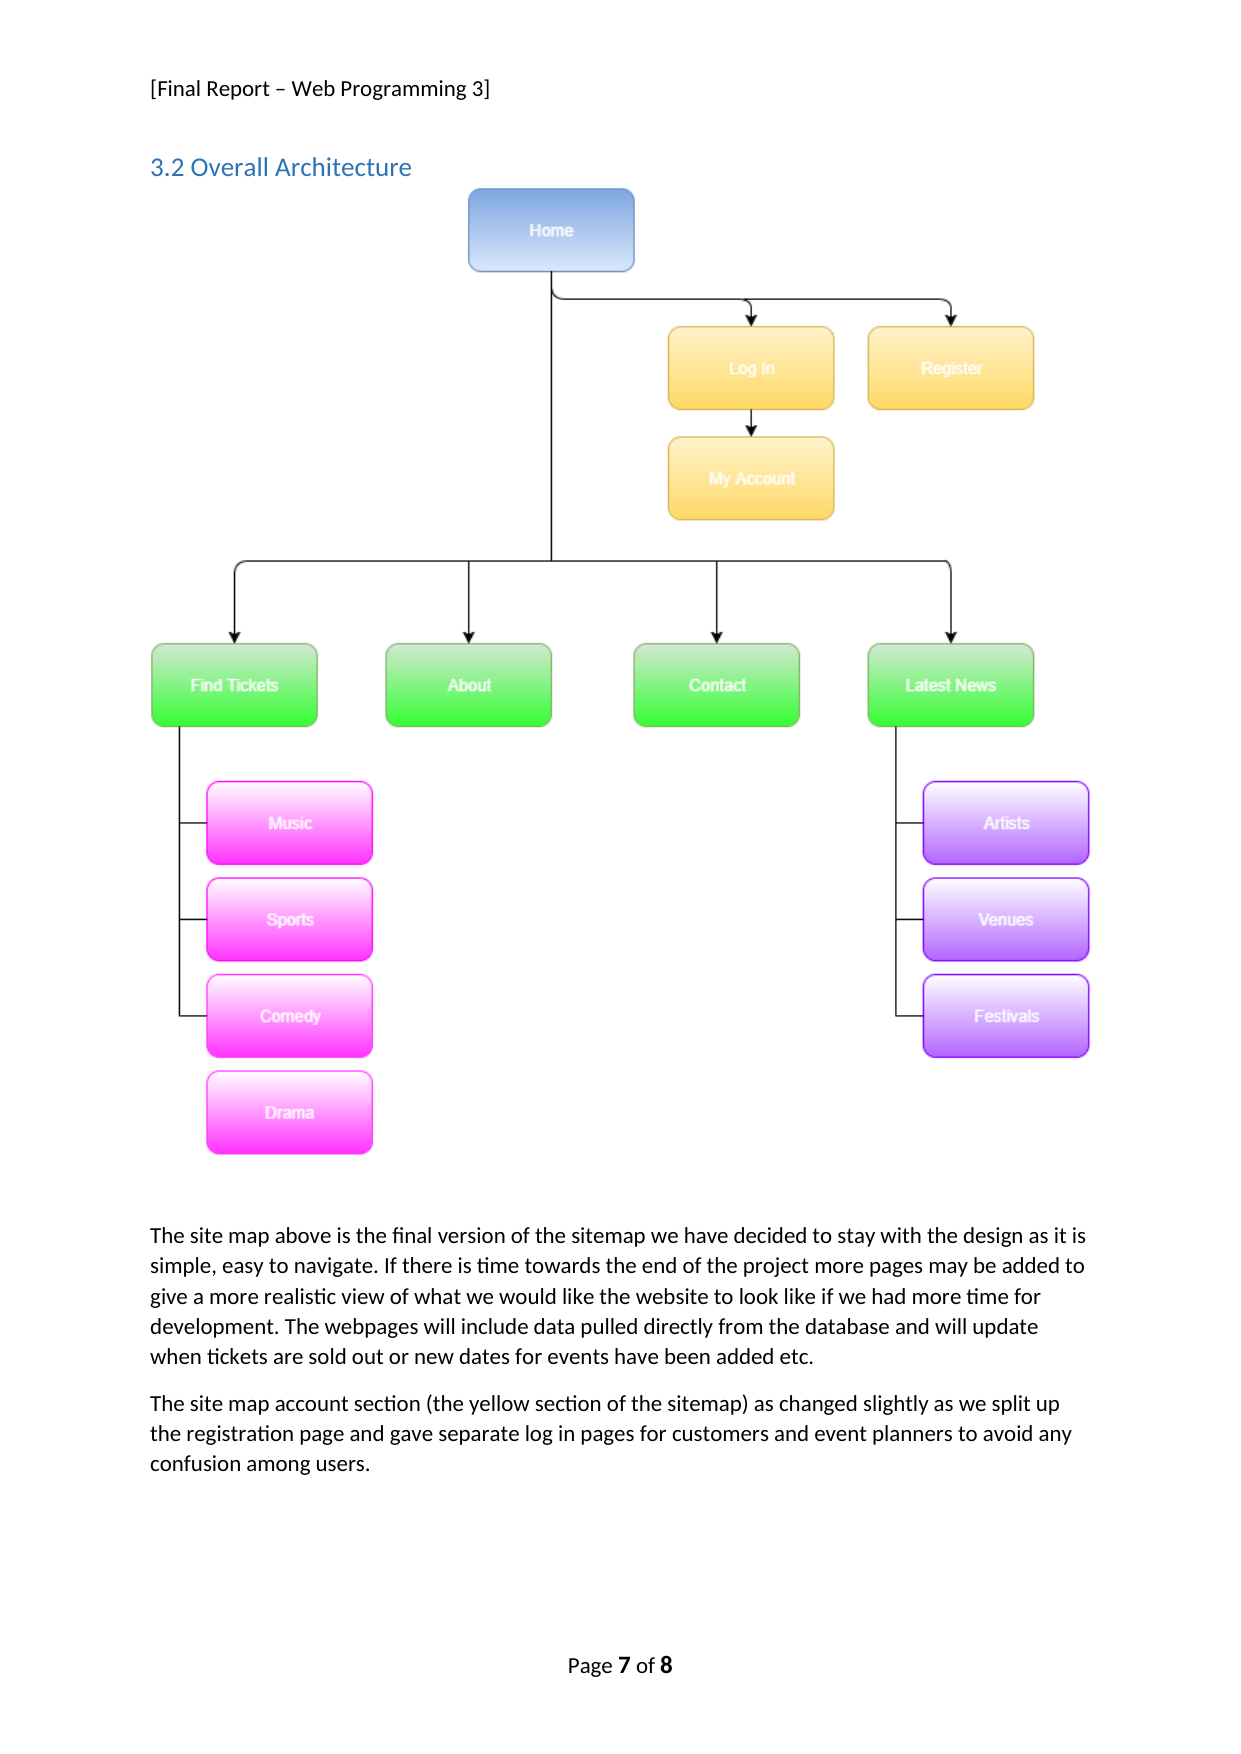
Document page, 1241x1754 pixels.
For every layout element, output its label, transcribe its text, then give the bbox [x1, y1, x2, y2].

subtitle Overall Architecture [150, 150, 1090, 183]
text The site map account section (the yellow section of the sitemap) as changed slightly as we split up the registration page and gave separate log in pages for customers and event planners to avoid any confusion among users. [150, 1389, 1090, 1477]
text The site map above is the final version of the sitemap we have decided to stay with the design as it is simple, easy to navigate. If there is time towards the end of the project more pages may be added to give a more realistic view of what we would like the website to look like if we had more time for development. The webpages will include data pulled directly from the database and will update when tickets are sold out or new dates for events have been added etc. [150, 1221, 1090, 1370]
